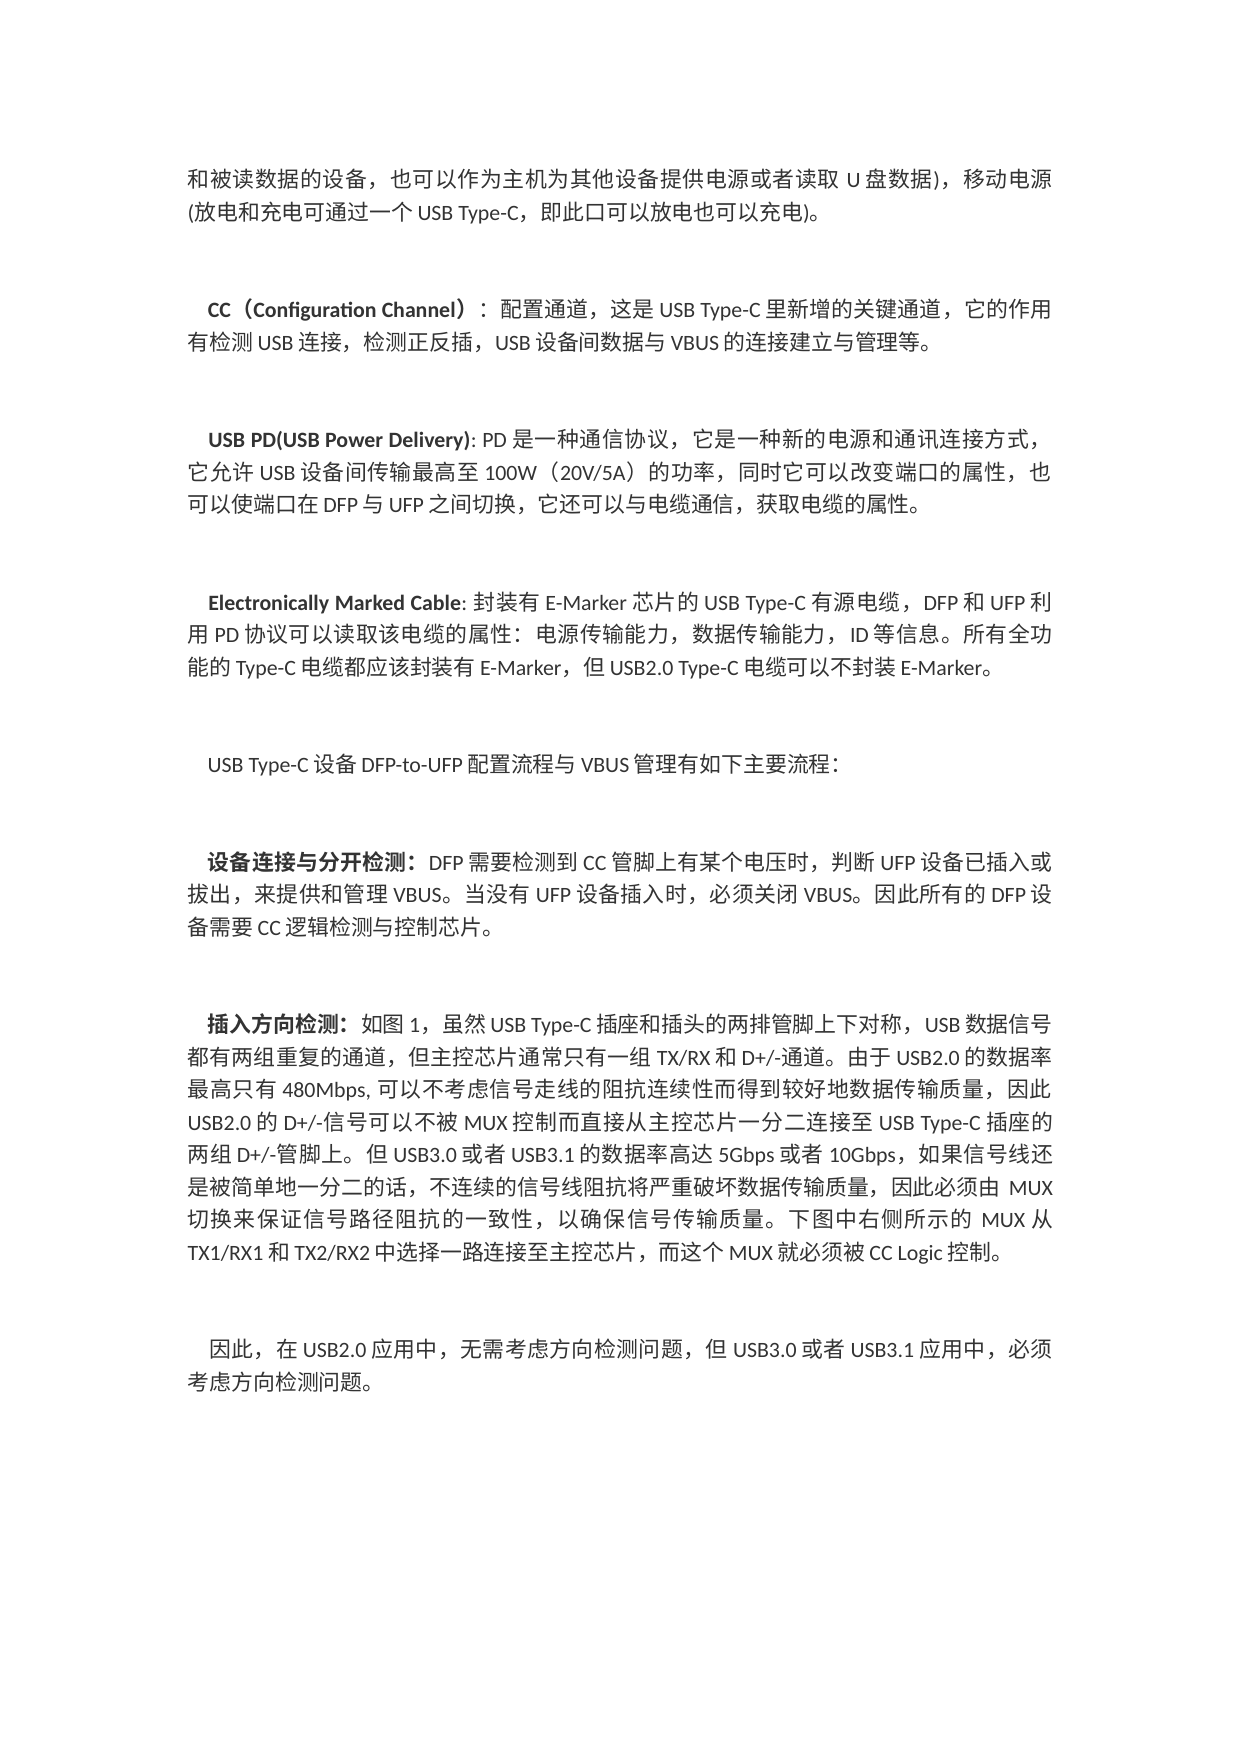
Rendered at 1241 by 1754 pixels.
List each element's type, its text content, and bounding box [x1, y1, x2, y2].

text 设备连接与分开检测：DFP需要检测到CC管脚上有某个电压时，判断UFP设备已插入或拔出，来提供和管理VBUS。当没有UFP设备插入时，必须关闭VBUS。因此所有的DFP设备需要CC逻辑检测与控制芯片。 [187, 844, 1053, 942]
text USB Type-C设备DFP-to-UFP配置流程与VBUS管理有如下主要流程： [187, 747, 1053, 779]
text CC（Configuration Channel）：配置通道，这是USB Type-C里新增的关键通道，它的作用有检测USB连接，检测正反插，USB设备间数据与VBUS的连接建立与管理等。 [187, 292, 1053, 357]
text Electronically Marked Cable: 封装有E-Marker芯片的USB Type-C有源电缆，DFP和UFP利用PD协议可以读取该电缆的属性：电源传输能力，数据传输能力，ID等信息。所有全功能的Type-C电缆都应该封装有E-Marker，但USB2.0 Type-C电缆可以不封装E-Marker。 [187, 584, 1053, 682]
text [187, 162, 1053, 227]
text 插入方向检测：如图1，虽然USB Type-C插座和插头的两排管脚上下对称，USB数据信号都有两组重复的通道，但主控芯片通常只有一组TX/RX和D+/-通道。由于USB2.0的数据率最高只有480Mbps, 可以不考虑信号走线的阻抗连续性而得到较好地数据传输质量，因此USB2.0的D+/-信号可以不被MUX控制而直接从主控芯片一分二连接至USB Type-C插座的两组D+/-管脚上。但USB3.0或者USB3.1的数据率高达5Gbps或者10Gbps，如果信号线还是被简单地一分二的话，不连续的信号线阻抗将严重破坏数据传输质量，因此必须由MUX切换来保证信号路径阻抗的一致性，以确保信号传输质量。下图中右侧所示的MUX从TX1/RX1和TX2/RX2中选择一路连接至主控芯片，而这个MUX就必须被CC Logic控制。 [187, 1007, 1053, 1267]
text 因此，在USB2.0应用中，无需考虑方向检测问题，但USB3.0或者USB3.1应用中，必须考虑方向检测问题。 [187, 1332, 1053, 1397]
text USB PD(USB Power Delivery): PD是一种通信协议，它是一种新的电源和通讯连接方式，它允许USB设备间传输最高至100W（20V/5A）的功率，同时它可以改变端口的属性，也可以使端口在DFP与UFP之间切换，它还可以与电缆通信，获取电缆的属性。 [187, 422, 1053, 519]
